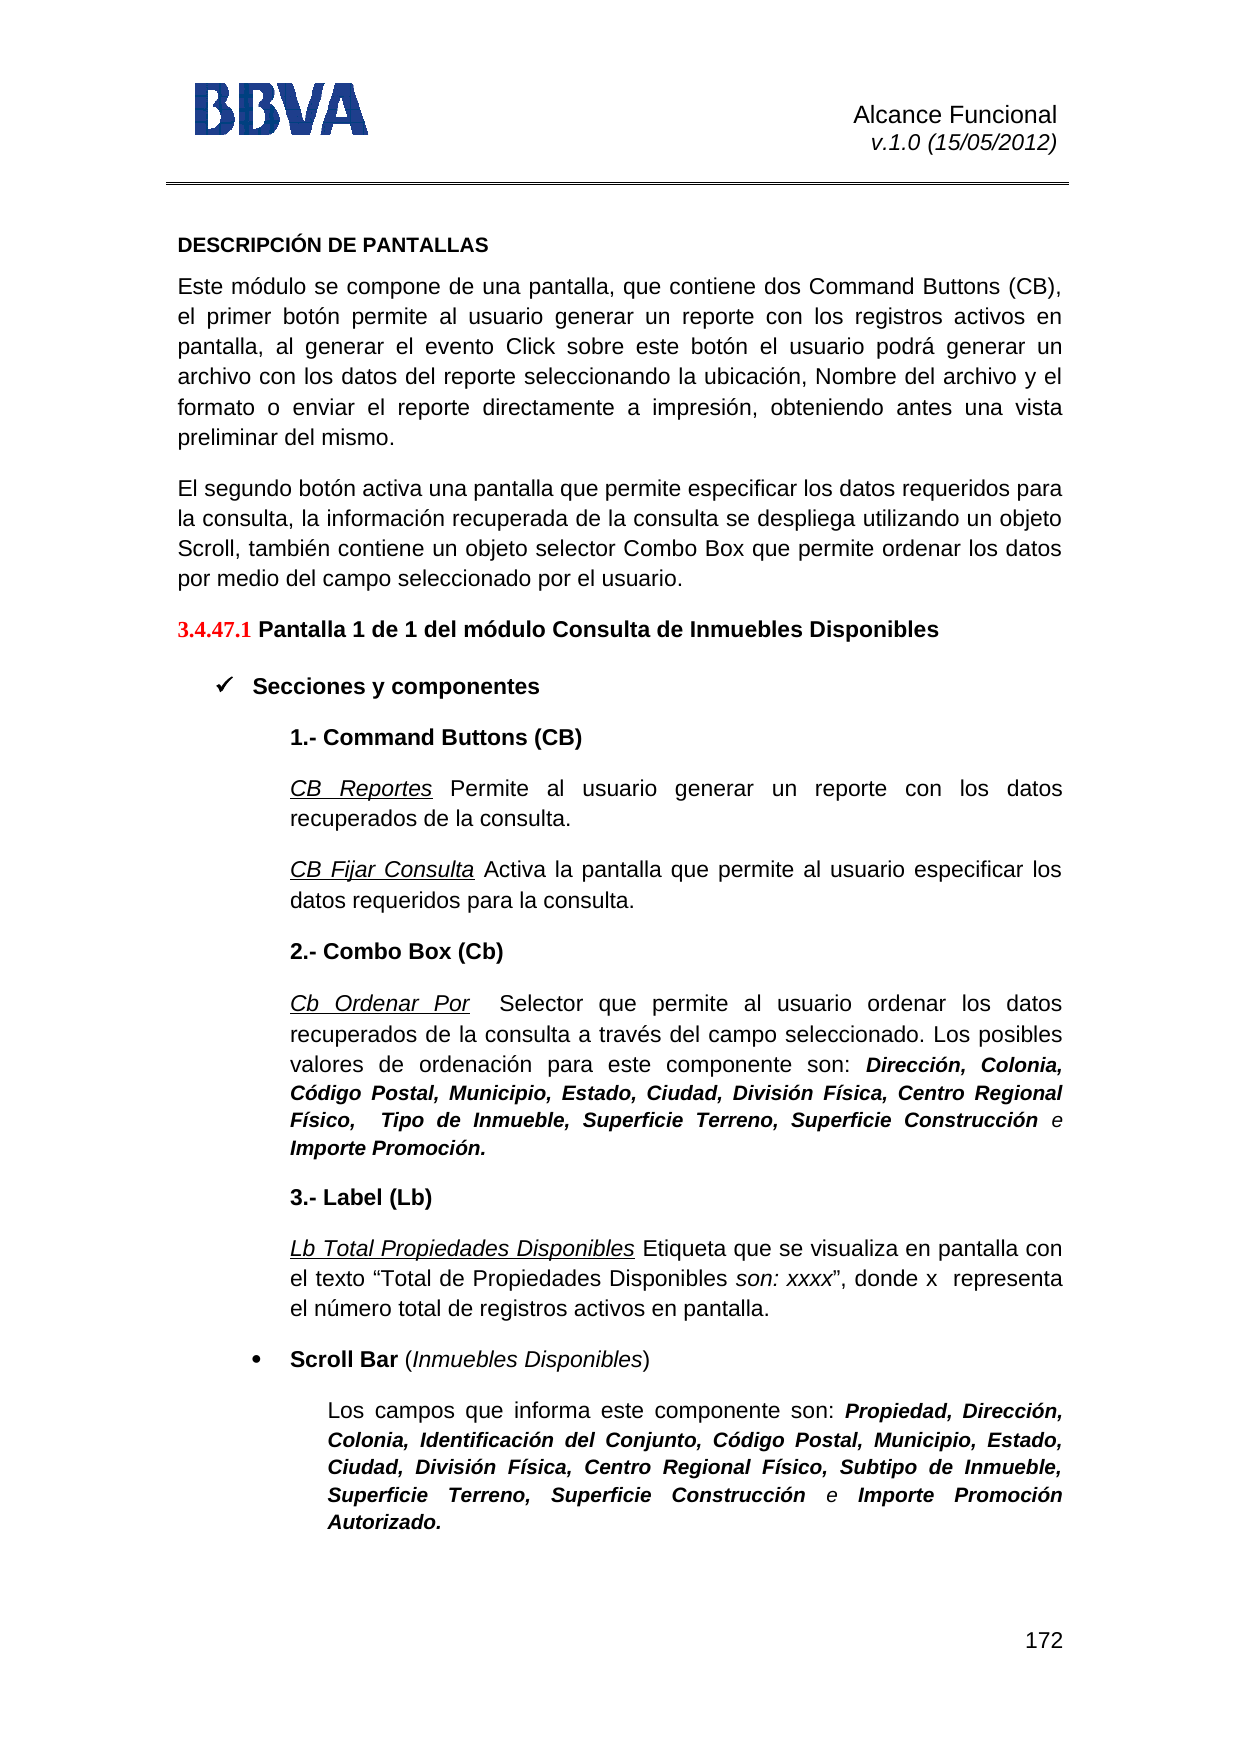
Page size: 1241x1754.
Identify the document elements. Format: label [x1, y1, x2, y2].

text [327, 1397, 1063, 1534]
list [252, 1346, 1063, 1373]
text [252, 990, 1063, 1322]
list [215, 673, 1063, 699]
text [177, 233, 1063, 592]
picture [195, 83, 369, 135]
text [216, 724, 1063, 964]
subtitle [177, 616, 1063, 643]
